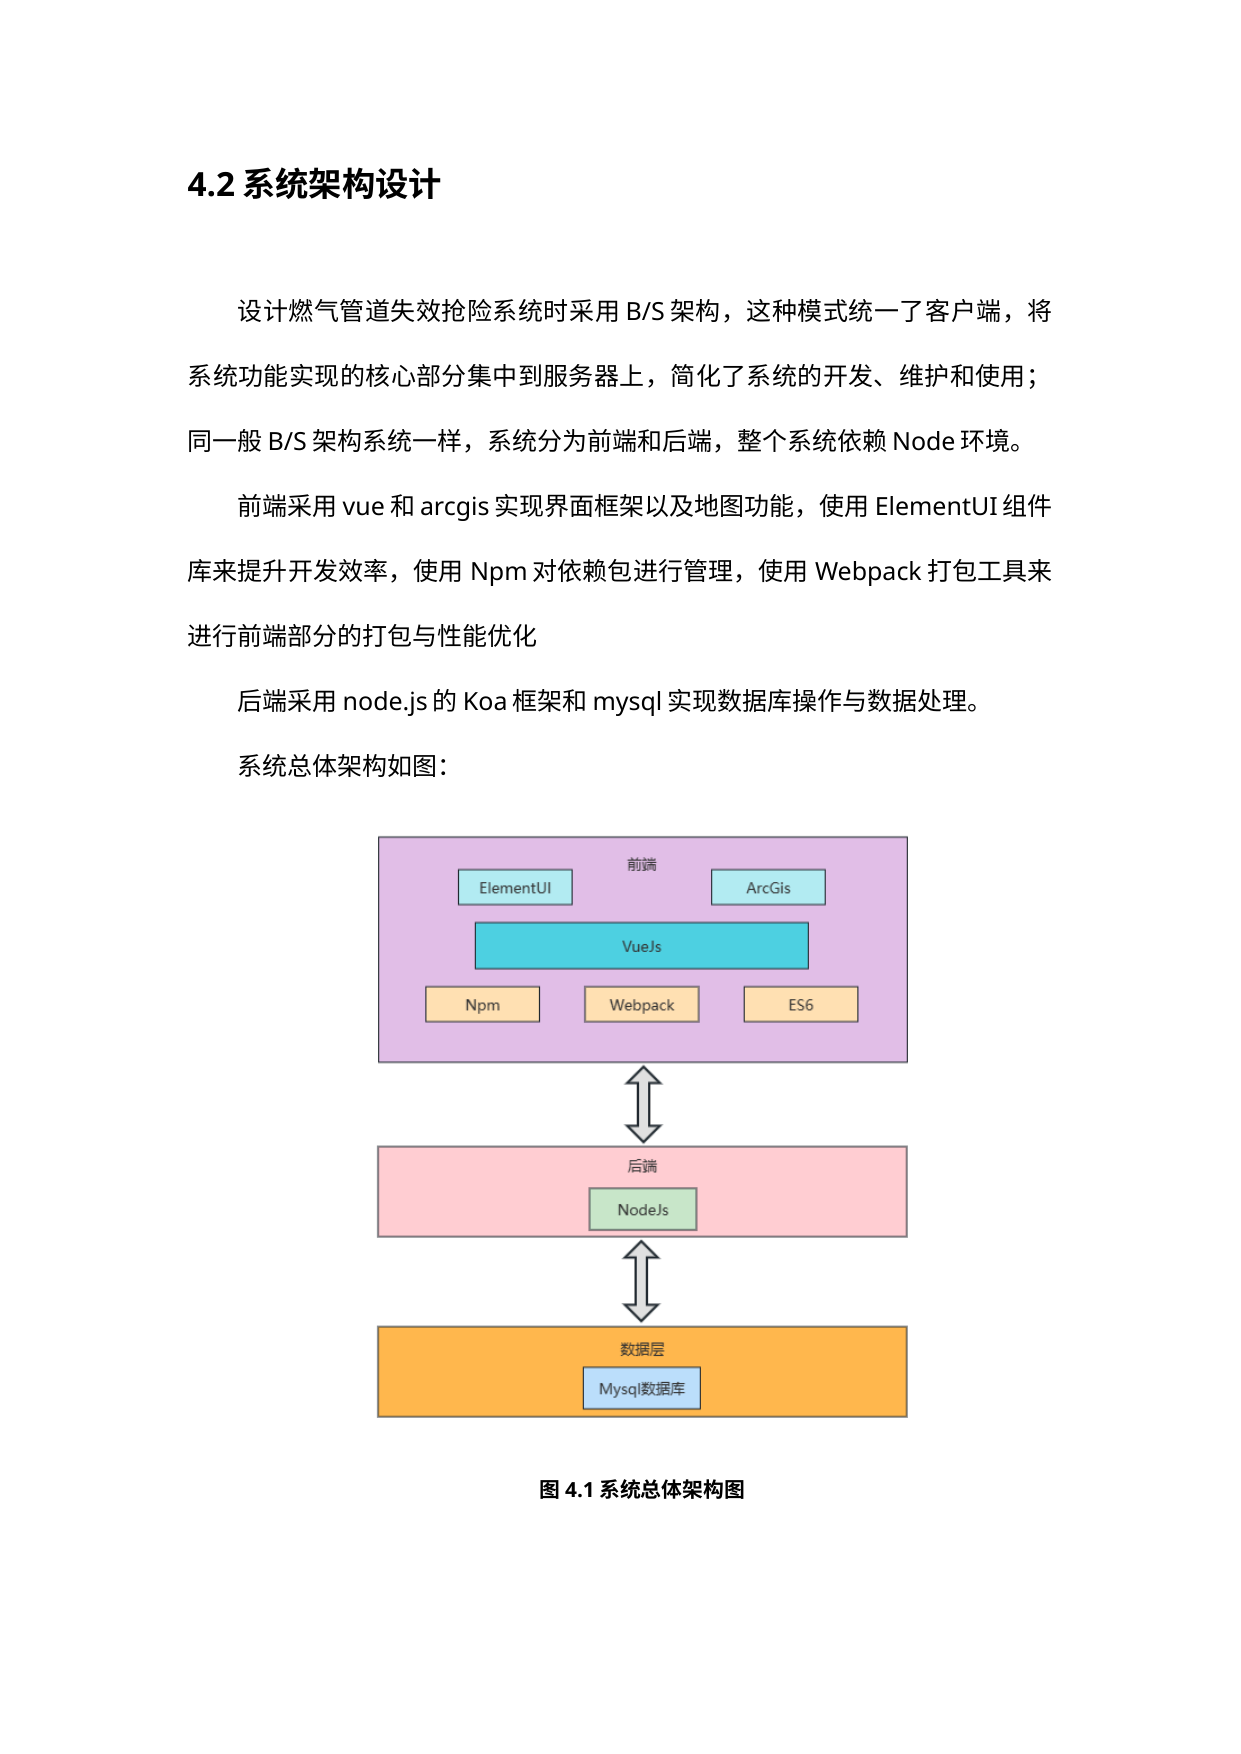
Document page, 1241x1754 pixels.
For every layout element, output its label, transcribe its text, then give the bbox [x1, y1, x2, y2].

text 图 4.1系统总体架构图 [187, 1472, 1053, 1504]
text 后端采用node.js的Koa框架和mysql实现数据库操作与数据处理。 [187, 667, 1053, 732]
text 系统总体架构如图： [187, 732, 1053, 797]
text 前端采用vue和arcgis实现界面框架以及地图功能，使用ElementUI组件库来提升开发效率，使用Npm对依赖包进行管理，使用Webpack打包工具来进行前端部分的打包与性能优化 [187, 472, 1053, 667]
text 设计燃气管道失效抢险系统时采用B/S架构，这种模式统一了客户端，将系统功能实现的核心部分集中到服务器上，简化了系统的开发、维护和使用；同一般B/S架构系统一样，系统分为前端和后端，整个系统依赖Node环境。 [187, 277, 1053, 472]
subtitle 4.2系统架构设计 [187, 150, 1053, 215]
picture [350, 809, 935, 1445]
